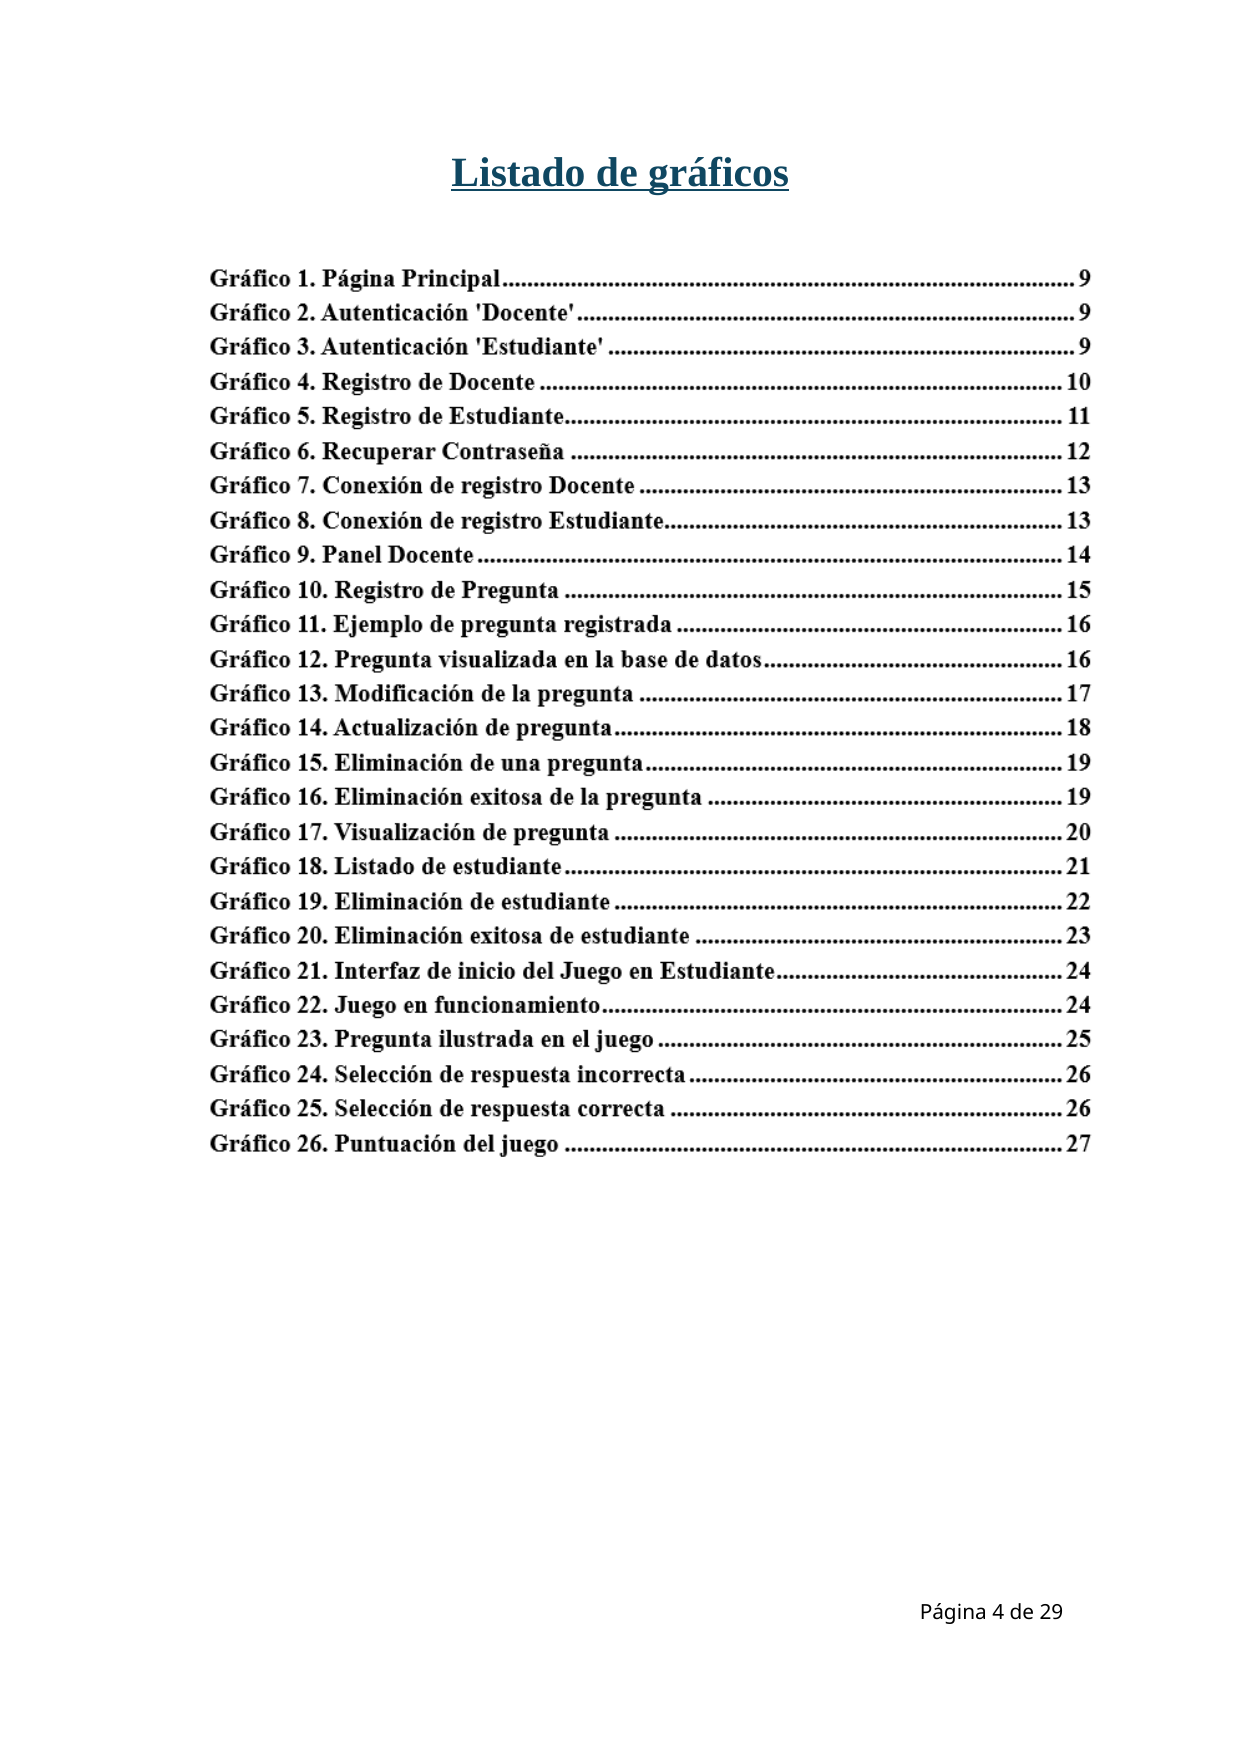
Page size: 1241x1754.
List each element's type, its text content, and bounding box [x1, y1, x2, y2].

subtitle Listado de gráficos [177, 148, 1063, 196]
picture [177, 250, 1155, 1174]
